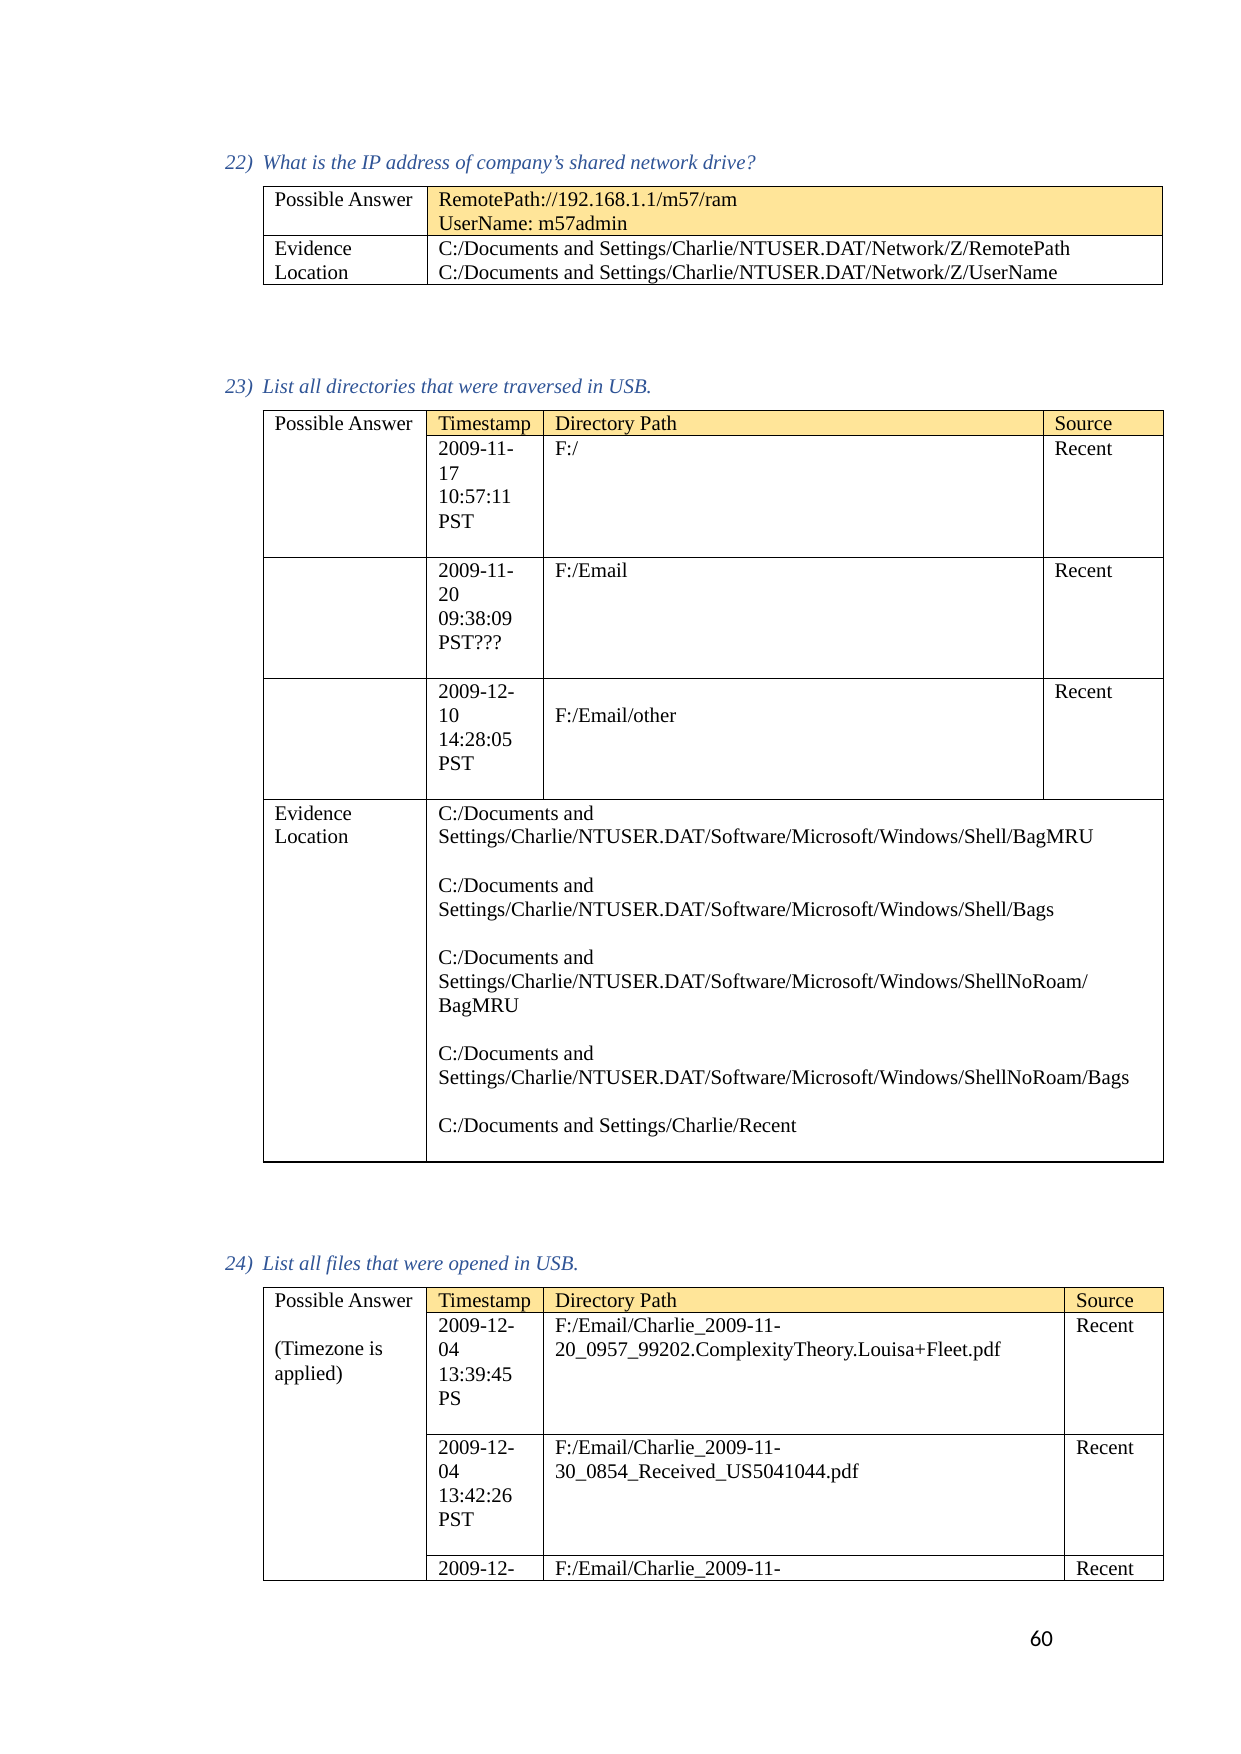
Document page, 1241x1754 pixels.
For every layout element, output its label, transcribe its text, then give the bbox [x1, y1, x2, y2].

table_header RemotePath://192.168.1.1/m57/ram UserName: m57admin [428, 187, 1162, 235]
table_header Timestamp [427, 1288, 543, 1312]
table_header Possible Answer [264, 187, 427, 235]
table_cell 2009-12-04 13:42:26 PST [427, 1435, 543, 1555]
subtitle List all directories that were traversed in USB. [225, 374, 1053, 398]
table_cell F:/Email/Charlie_2009-11-20_0957_99202.ComplexityTheory.Louisa+Fleet.pdf [544, 1313, 1064, 1434]
table_cell Evidence Location [264, 800, 426, 1161]
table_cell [544, 1556, 1064, 1580]
table_cell Recent [1065, 1313, 1163, 1434]
table_header Source [1044, 411, 1163, 435]
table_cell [427, 1556, 543, 1580]
table_cell F:/Email/other [544, 679, 1043, 799]
subtitle What is the IP address of company’s shared network drive? [225, 150, 1053, 174]
table_cell C:/Documents and Settings/Charlie/NTUSER.DAT/Network/Z/RemotePath C:/Documents and Settings/Charlie/NTUSER.DAT/Network/Z/UserName [428, 236, 1162, 284]
table_header Timestamp [427, 411, 543, 435]
table_header Possible Answer [264, 411, 426, 557]
table_header Possible Answer (Timezone is applied) [264, 1288, 426, 1580]
table_cell 2009-12-10 14:28:05 PST [427, 679, 543, 799]
table_cell Recent [1044, 679, 1163, 799]
table_cell 2009-11-20 09:38:09 PST??? [427, 558, 543, 678]
table_cell Evidence Location [264, 236, 427, 284]
table_cell 2009-12-04 13:39:45 PS [427, 1313, 543, 1434]
table_cell Recent [1065, 1435, 1163, 1555]
subtitle List all files that were opened in USB. [225, 1251, 1053, 1275]
table_cell Recent [1044, 558, 1163, 678]
table_cell Recent [1044, 436, 1163, 557]
table_cell 2009-11-17 10:57:11 PST [427, 436, 543, 557]
table_cell F:/ [544, 436, 1043, 557]
table_cell [264, 558, 426, 678]
table_cell [264, 679, 426, 799]
table_header Directory Path [544, 1288, 1064, 1312]
table_cell F:/Email [544, 558, 1043, 678]
table_header Source [1065, 1288, 1163, 1312]
table_cell Recent [1065, 1556, 1163, 1580]
table_cell C:/Documents and Settings/Charlie/NTUSER.DAT/Software/Microsoft/Windows/Shell/BagMRU C:/Documents and Settings/Charlie/NTUSER.DAT/Software/Microsoft/Windows/Shell/Bags C:/Documents and Settings/Charlie/NTUSER.DAT/Software/Microsoft/Windows/ShellNoRoam/BagMRU C:/Documents and Settings/Charlie/NTUSER.DAT/Software/Microsoft/Windows/ShellNoRoam/Bags C:/Documents and Settings/Charlie/Recent [427, 800, 1163, 1161]
table_header Directory Path [544, 411, 1043, 435]
table_cell F:/Email/Charlie_2009-11-30_0854_Received_US5041044.pdf [544, 1435, 1064, 1555]
